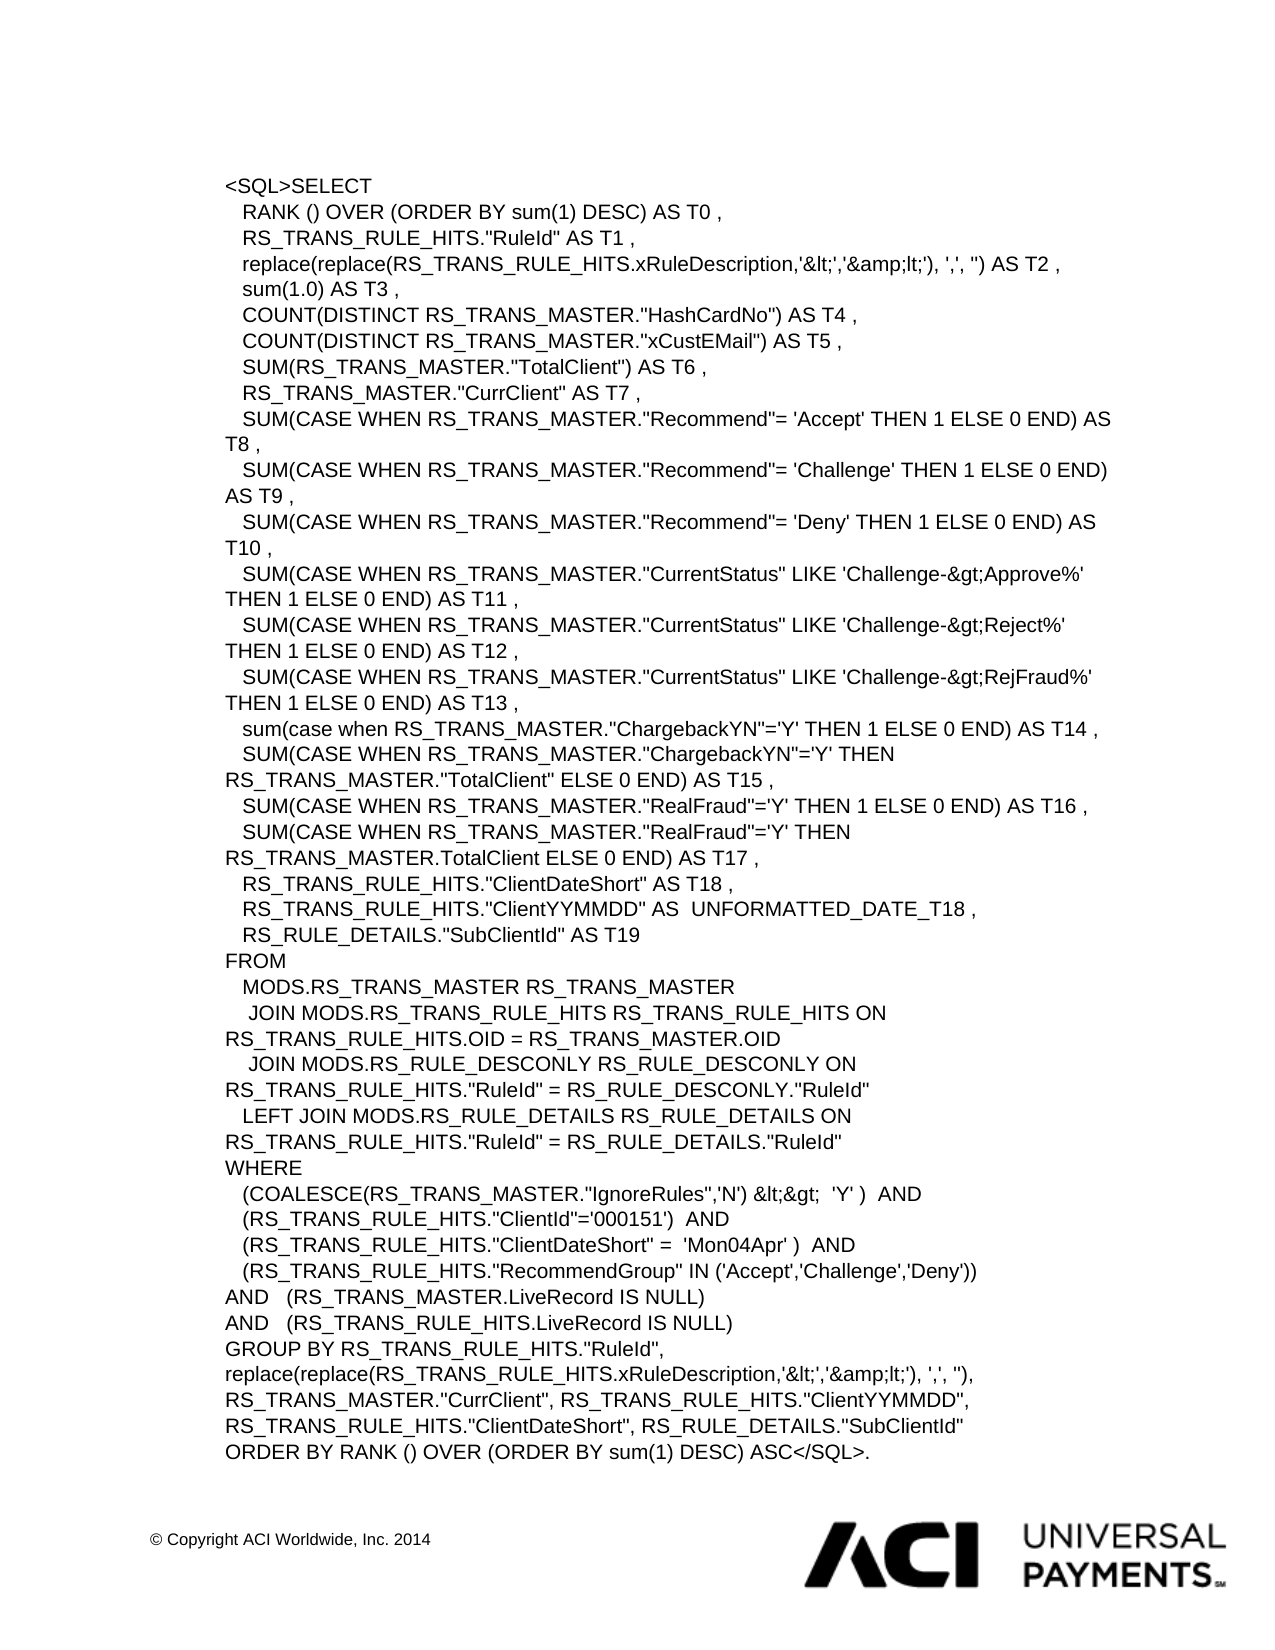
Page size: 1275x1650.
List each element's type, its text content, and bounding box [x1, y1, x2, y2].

text JOIN MODS.RS_RULE_DESCONLY RS_RULE_DESCONLY ON RS_TRANS_RULE_HITS."RuleId" = RS_RULE_DESCONLY."RuleId" [225, 1052, 1125, 1102]
text SUM(RS_TRANS_MASTER."TotalClient") AS T6 , [225, 355, 1125, 379]
text SUM(CASE WHEN RS_TRANS_MASTER."Recommend"= 'Deny' THEN 1 ELSE 0 END) AS T10 , [225, 510, 1125, 559]
text COUNT(DISTINCT RS_TRANS_MASTER."HashCardNo") AS T4 , [225, 303, 1125, 327]
text SUM(CASE WHEN RS_TRANS_MASTER."CurrentStatus" LIKE 'Challenge-&gt;Reject%' THEN 1 ELSE 0 END) AS T12 , [225, 613, 1125, 663]
text SUM(CASE WHEN RS_TRANS_MASTER."RealFraud"='Y' THEN 1 ELSE 0 END) AS T16 , [225, 794, 1125, 818]
text SUM(CASE WHEN RS_TRANS_MASTER."RealFraud"='Y' THEN RS_TRANS_MASTER.TotalClient ELSE 0 END) AS T17 , [225, 820, 1125, 869]
text MODS.RS_TRANS_MASTER RS_TRANS_MASTER [225, 975, 1125, 999]
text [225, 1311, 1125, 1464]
text RS_TRANS_RULE_HITS."ClientDateShort" AS T18 , [225, 871, 1125, 895]
text (RS_TRANS_RULE_HITS."ClientDateShort" = 'Mon04Apr' ) AND [225, 1233, 1125, 1257]
text SUM(CASE WHEN RS_TRANS_MASTER."CurrentStatus" LIKE 'Challenge-&gt;Approve%' THEN 1 ELSE 0 END) AS T11 , [225, 561, 1125, 611]
text FROM [225, 949, 1125, 973]
text SUM(CASE WHEN RS_TRANS_MASTER."CurrentStatus" LIKE 'Challenge-&gt;RejFraud%' THEN 1 ELSE 0 END) AS T13 , [225, 665, 1125, 714]
text RS_TRANS_MASTER."CurrClient" AS T7 , [225, 381, 1125, 404]
picture [802, 1519, 1229, 1590]
text RS_TRANS_RULE_HITS."RuleId" AS T1 , [225, 226, 1125, 249]
text LEFT JOIN MODS.RS_RULE_DETAILS RS_RULE_DETAILS ON RS_TRANS_RULE_HITS."RuleId" = RS_RULE_DETAILS."RuleId" [225, 1104, 1125, 1154]
text AND (RS_TRANS_MASTER.LiveRecord IS NULL) [225, 1285, 1125, 1309]
text (RS_TRANS_RULE_HITS."RecommendGroup" IN ('Accept','Challenge','Deny')) [225, 1259, 1125, 1283]
text replace(replace(RS_TRANS_RULE_HITS.xRuleDescription,'&lt;','&amp;lt;'), ',', '') AS T2 , [225, 251, 1125, 275]
text SUM(CASE WHEN RS_TRANS_MASTER."ChargebackYN"='Y' THEN RS_TRANS_MASTER."TotalClient" ELSE 0 END) AS T15 , [225, 742, 1125, 792]
text COUNT(DISTINCT RS_TRANS_MASTER."xCustEMail") AS T5 , [225, 329, 1125, 353]
text RS_TRANS_RULE_HITS."ClientYYMMDD" AS UNFORMATTED_DATE_T18 , [225, 897, 1125, 921]
text (RS_TRANS_RULE_HITS."ClientId"='000151') AND [225, 1207, 1125, 1231]
text RANK () OVER (ORDER BY sum(1) DESC) AS T0 , [225, 200, 1125, 224]
text WHERE [225, 1156, 1125, 1179]
text SUM(CASE WHEN RS_TRANS_MASTER."Recommend"= 'Accept' THEN 1 ELSE 0 END) AS T8 , [225, 406, 1125, 456]
text sum(case when RS_TRANS_MASTER."ChargebackYN"='Y' THEN 1 ELSE 0 END) AS T14 , [225, 716, 1125, 740]
text (COALESCE(RS_TRANS_MASTER."IgnoreRules",'N') &lt;&gt; 'Y' ) AND [225, 1181, 1125, 1205]
text RS_RULE_DETAILS."SubClientId" AS T19 [225, 923, 1125, 947]
text JOIN MODS.RS_TRANS_RULE_HITS RS_TRANS_RULE_HITS ON RS_TRANS_RULE_HITS.OID = RS_TRANS_MASTER.OID [225, 1001, 1125, 1050]
text SUM(CASE WHEN RS_TRANS_MASTER."Recommend"= 'Challenge' THEN 1 ELSE 0 END) AS T9 , [225, 458, 1125, 508]
text sum(1.0) AS T3 , [225, 277, 1125, 301]
text <SQL>SELECT [225, 174, 1125, 198]
